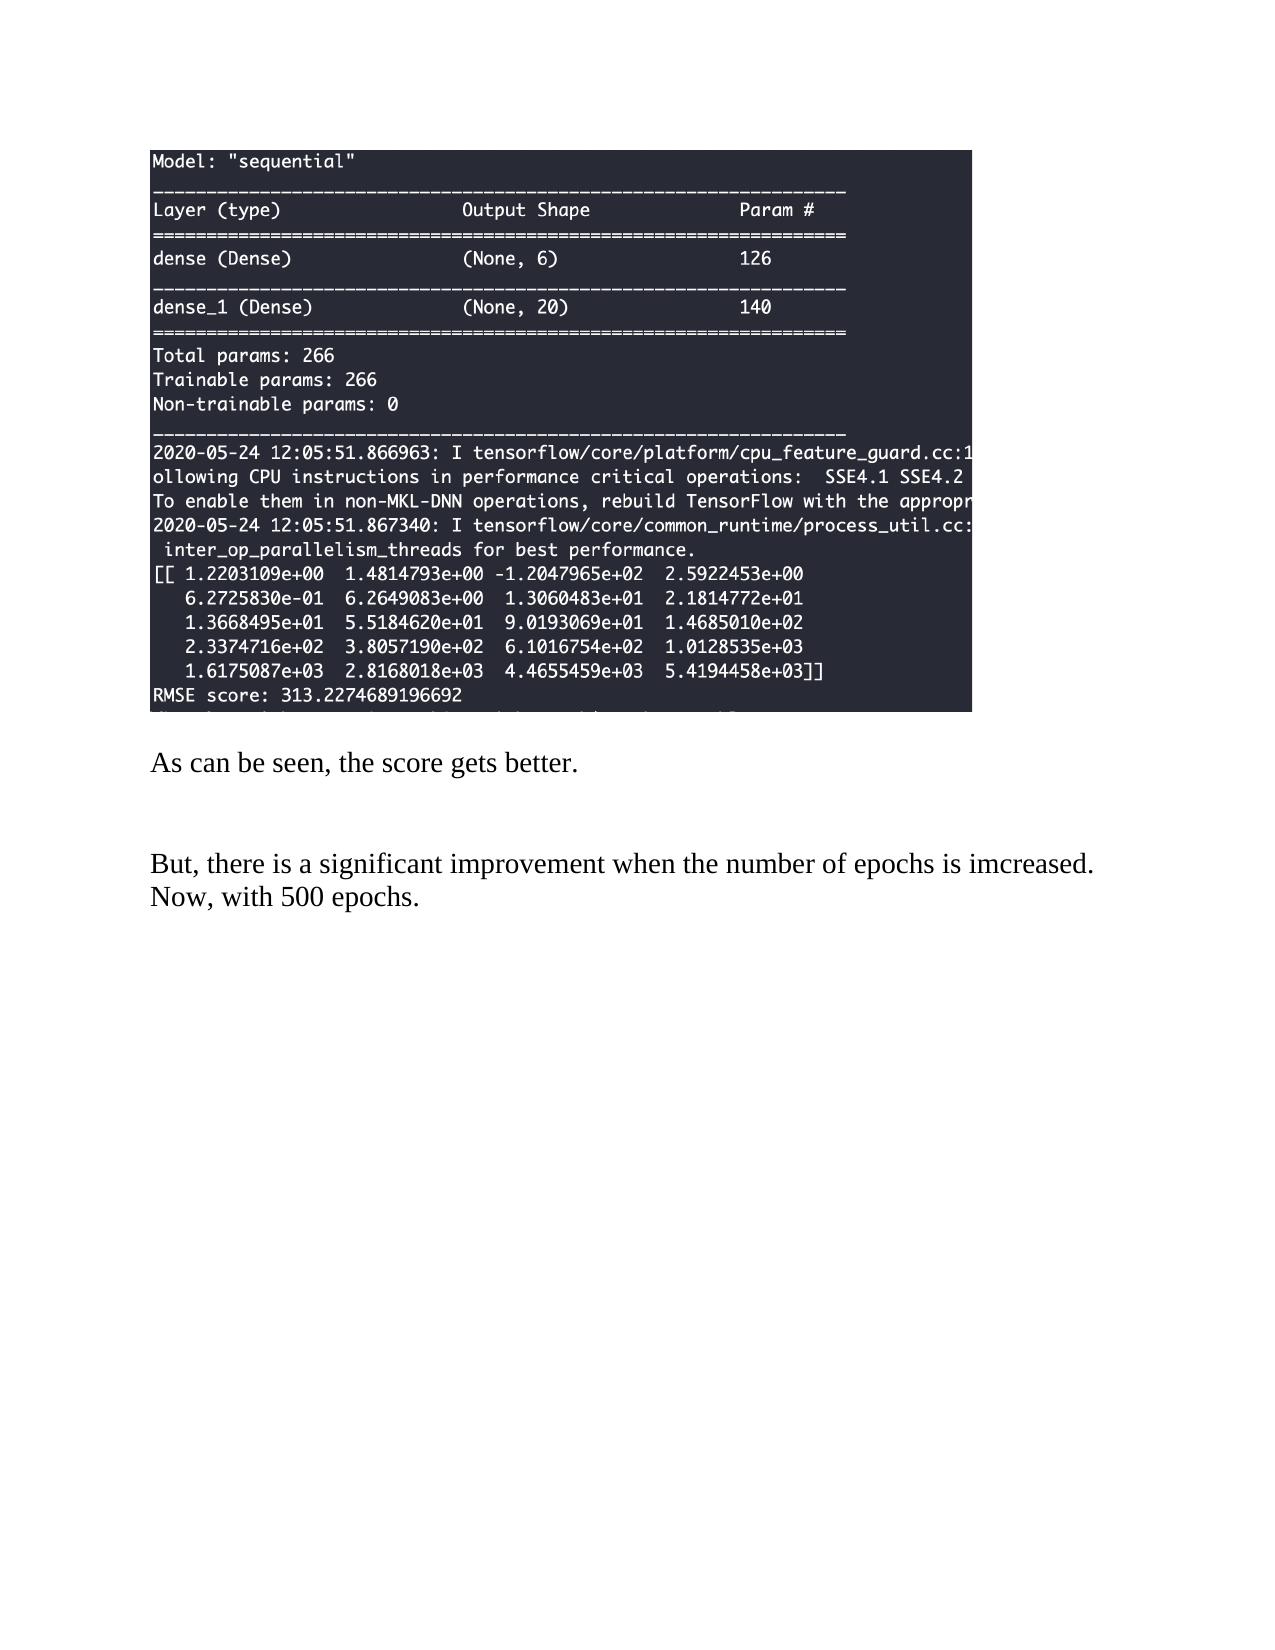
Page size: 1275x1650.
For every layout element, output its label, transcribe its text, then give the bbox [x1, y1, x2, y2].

picture [150, 150, 973, 712]
text But, there is a significant improvement when the number of epochs is imcreased. Now, with 500 epochs. [150, 846, 1125, 913]
text As can be seen, the score gets better. [150, 745, 1125, 779]
